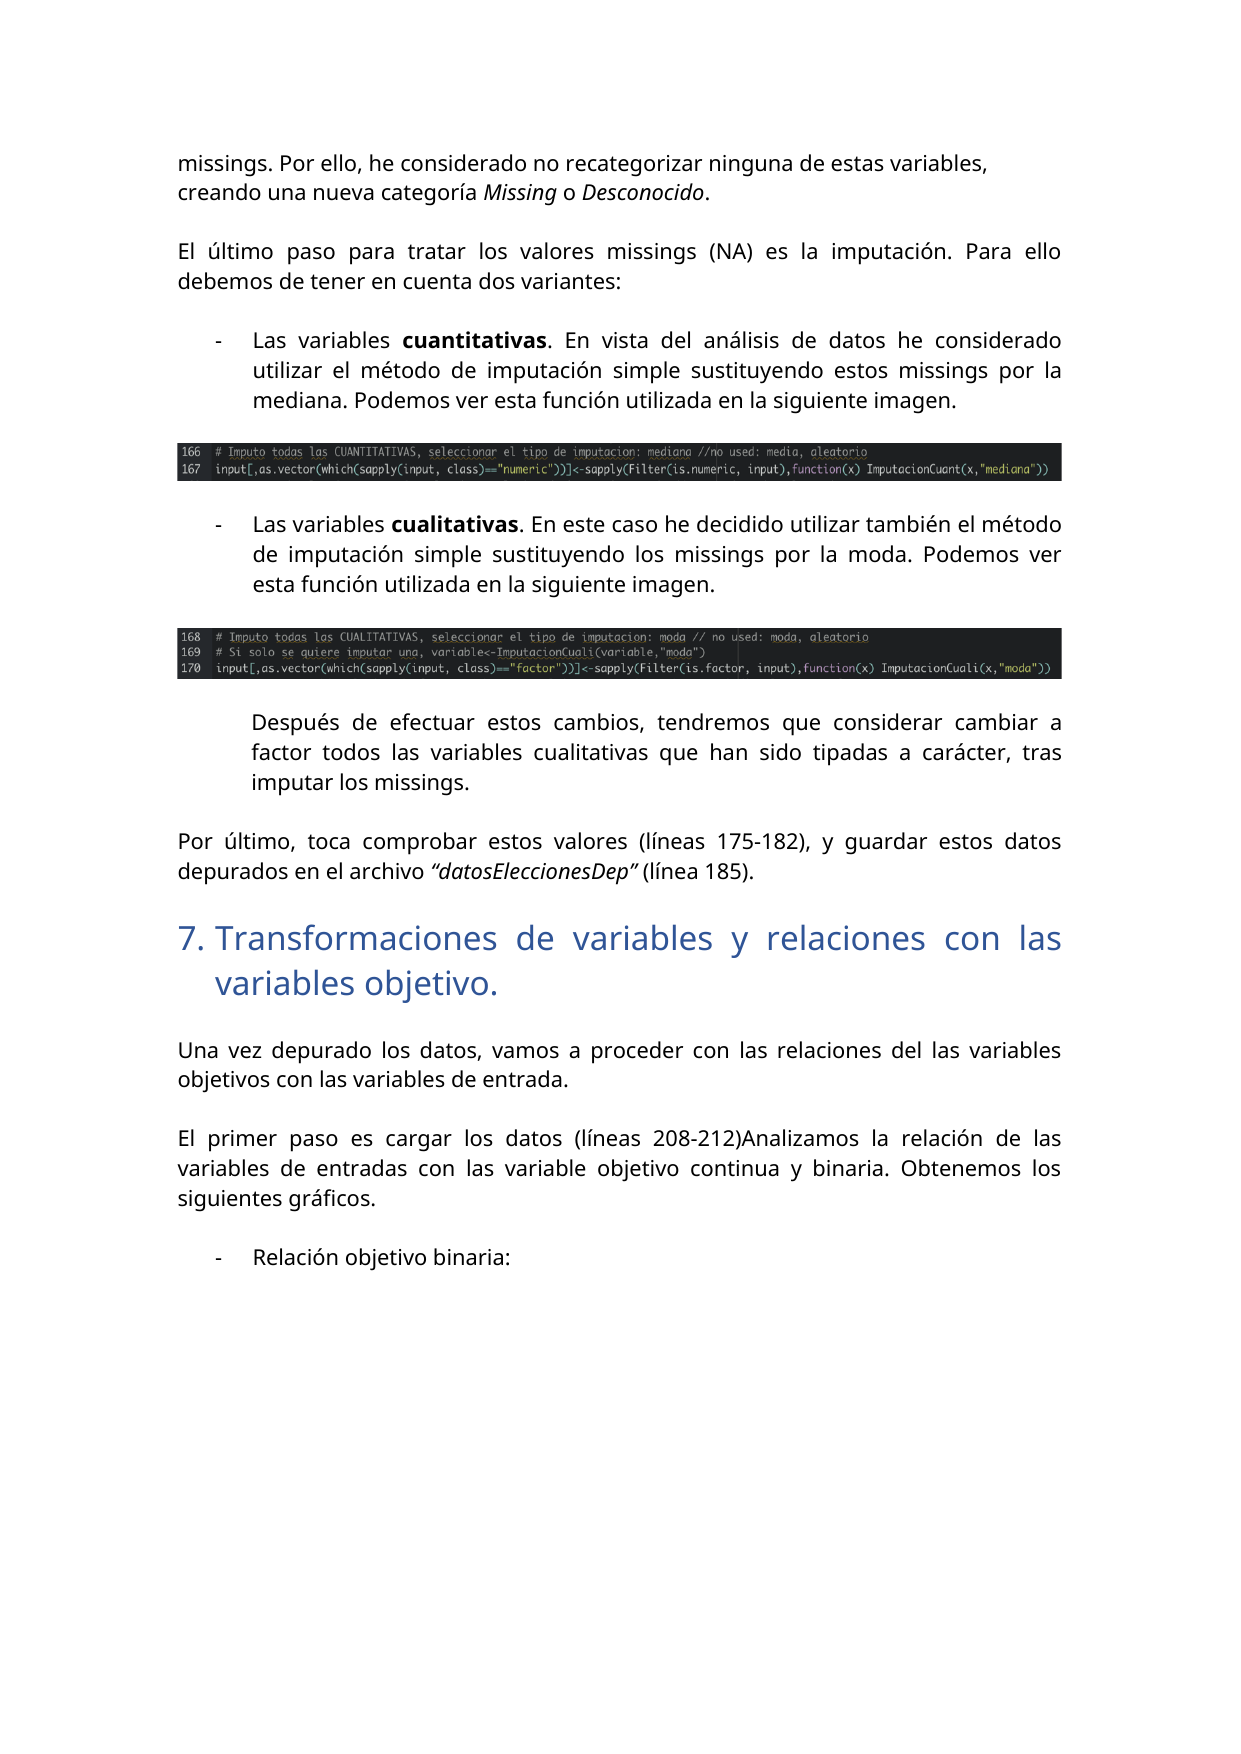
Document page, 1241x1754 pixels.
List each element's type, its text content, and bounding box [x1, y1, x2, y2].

list Las variables cuantitativas. En vista del análisis de datos he considerado utilizar el método de imputación simple sustituyendo estos missings por la mediana. Podemos ver esta función utilizada en la siguiente imagen. [215, 325, 1063, 414]
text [177, 148, 1063, 207]
list Las variables cualitativas. En este caso he decidido utilizar también el método de imputación simple sustituyendo los missings por la moda. Podemos ver esta función utilizada en la siguiente imagen. [215, 509, 1063, 599]
picture [177, 443, 1062, 481]
picture [177, 628, 1062, 679]
text El primer paso es cargar los datos (líneas 208-212)Analizamos la relación de las variables de entradas con las variable objetivo continua y binaria. Obtenemos los siguientes gráficos. [177, 1123, 1063, 1213]
text Una vez depurado los datos, vamos a proceder con las relaciones del las variables objetivos con las variables de entrada. [177, 1034, 1063, 1094]
text Por último, toca comprobar estos valores (líneas 175-182), y guardar estos datos depurados en el archivo “datosEleccionesDep” (línea 185). [177, 826, 1063, 885]
text Después de efectuar estos cambios, tendremos que considerar cambiar a factor todos las variables cualitativas que han sido tipadas a carácter, tras imputar los missings. [251, 707, 1063, 797]
list Transformaciones de variables y relaciones con las variables objetivo. [177, 914, 1063, 1005]
text El último paso para tratar los valores missings (NA) es la imputación. Para ello debemos de tener en cuenta dos variantes: [177, 236, 1063, 296]
list Relación objetivo binaria: [215, 1242, 1063, 1272]
